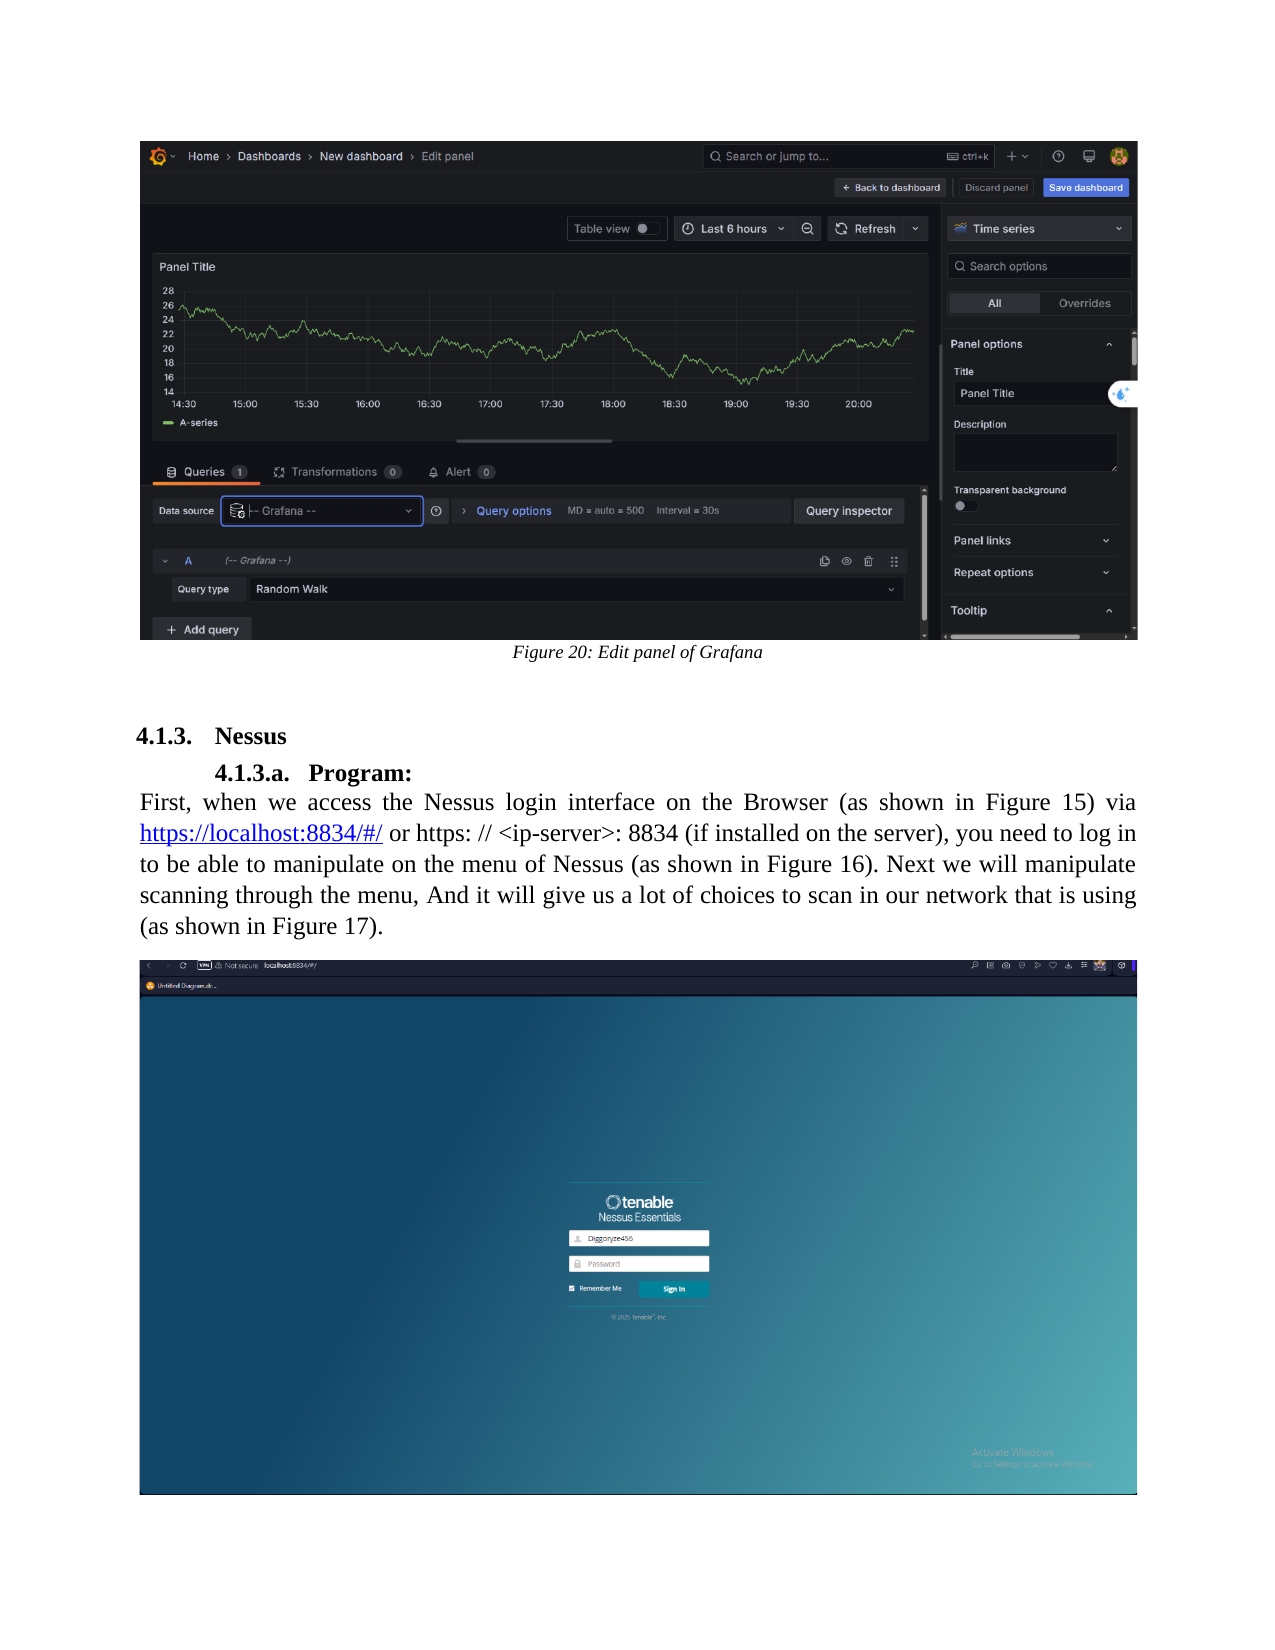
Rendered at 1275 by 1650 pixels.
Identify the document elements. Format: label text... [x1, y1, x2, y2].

subtitle Nessus [136, 721, 1086, 750]
text First, when we access the Nessus login interface on the Browser (as shown in Figure 15) via https://localhost:8834/#/ or https: // <ip-server>: 8834 (if installed on the server), you need to log in to be able to manipulate on the menu of Nessus (as shown in Figure 16). Next we will manipulate scanning through the menu, And it will give us a lot of choices to scan in our network that is using (as shown in Figure 17). [139, 787, 1137, 940]
subtitle Program: [214, 758, 1086, 787]
picture [139, 960, 1138, 1495]
picture [140, 141, 1138, 640]
